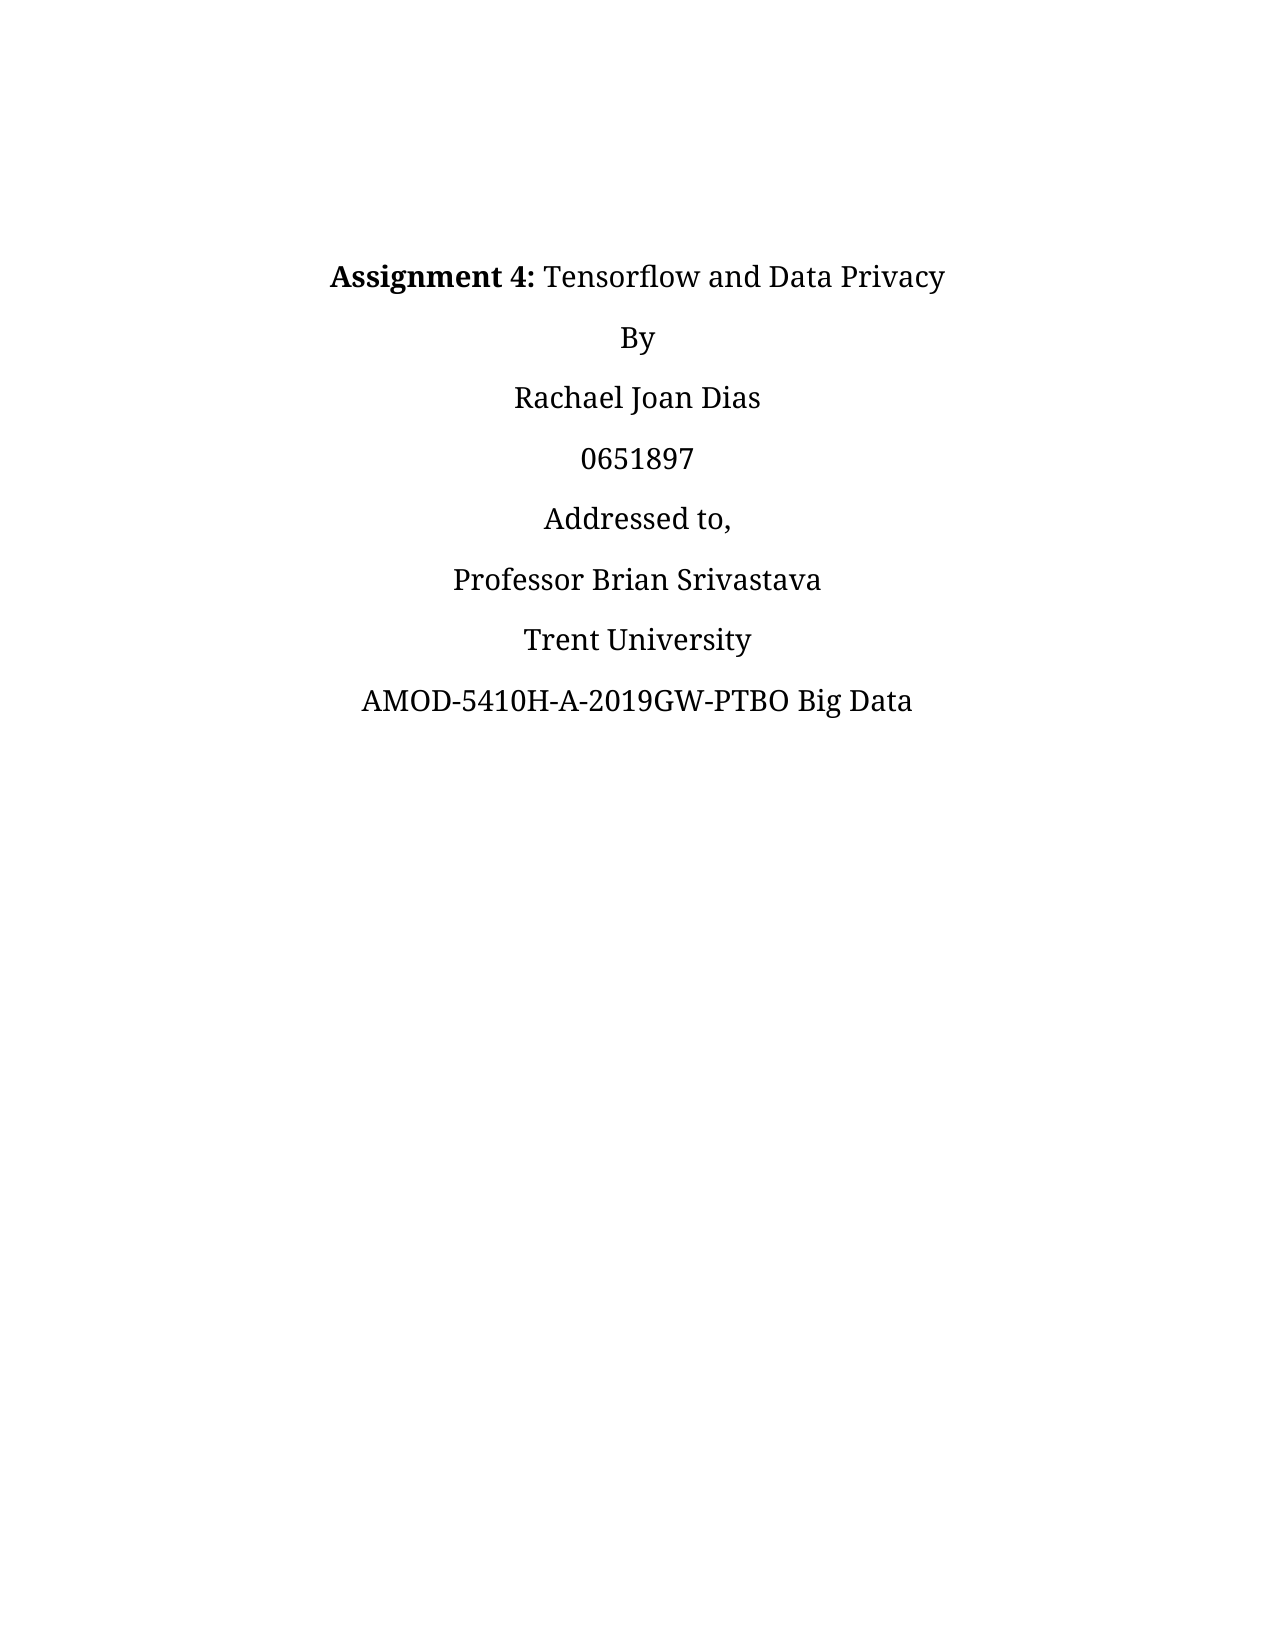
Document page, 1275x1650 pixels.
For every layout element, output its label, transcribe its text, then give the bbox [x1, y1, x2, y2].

text Trent University [75, 620, 1200, 659]
text Assignment 4: Tensorflow and Data Privacy [75, 257, 1200, 296]
text Professor Brian Srivastava [75, 559, 1200, 599]
text AMOD-5410H-A-2019GW-PTBO Big Data [75, 680, 1200, 720]
text Addressed to, [75, 499, 1200, 538]
text By [75, 317, 1200, 357]
text 0651897 [75, 438, 1200, 478]
text Rachael Joan Dias [75, 378, 1200, 417]
